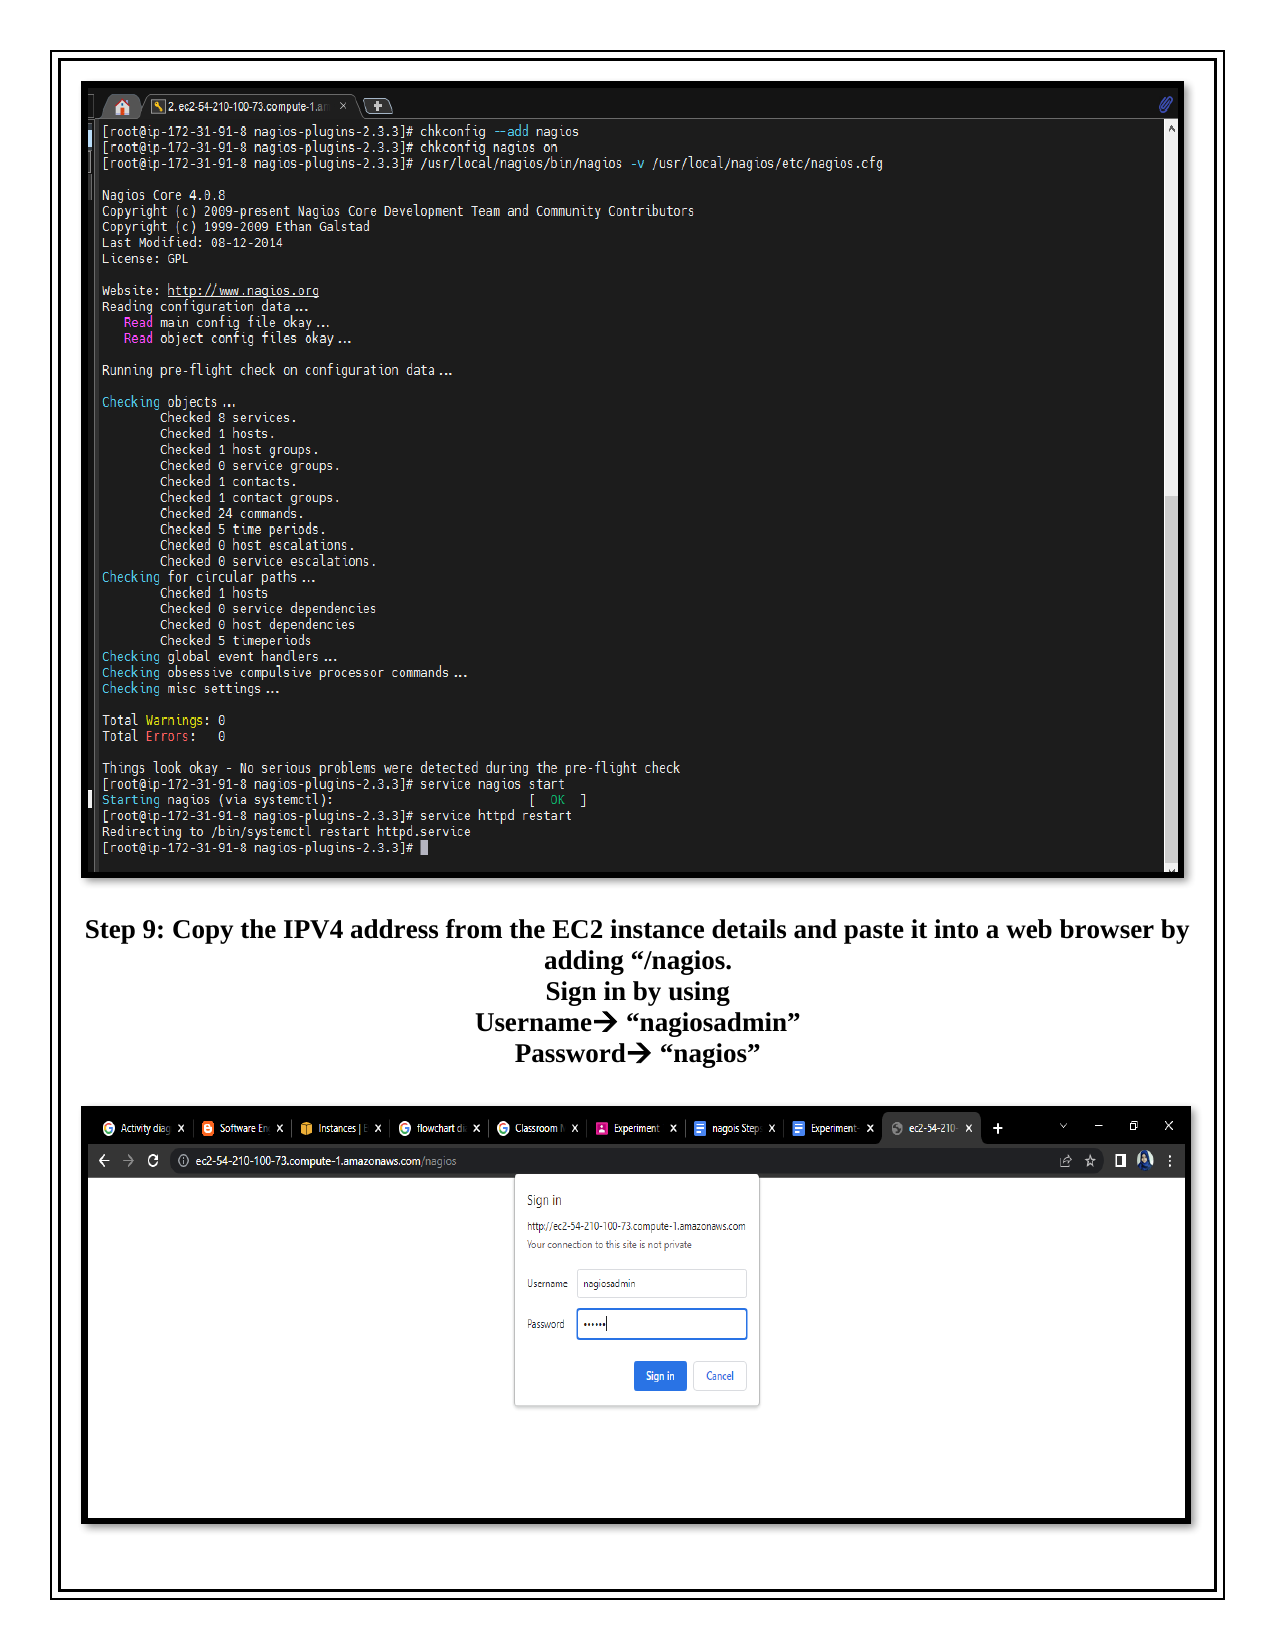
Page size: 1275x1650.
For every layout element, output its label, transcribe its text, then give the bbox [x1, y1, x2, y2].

text Sign in by using [75, 975, 1200, 1006]
picture [88, 88, 1178, 872]
text Password “nagios” [75, 1037, 1200, 1069]
picture [88, 1112, 1185, 1518]
text Username “nagiosadmin” [75, 1006, 1200, 1037]
text Step 9: Copy the IPV4 address from the EC2 instance details and paste it into a web browser by adding “/nagios. [75, 913, 1200, 975]
